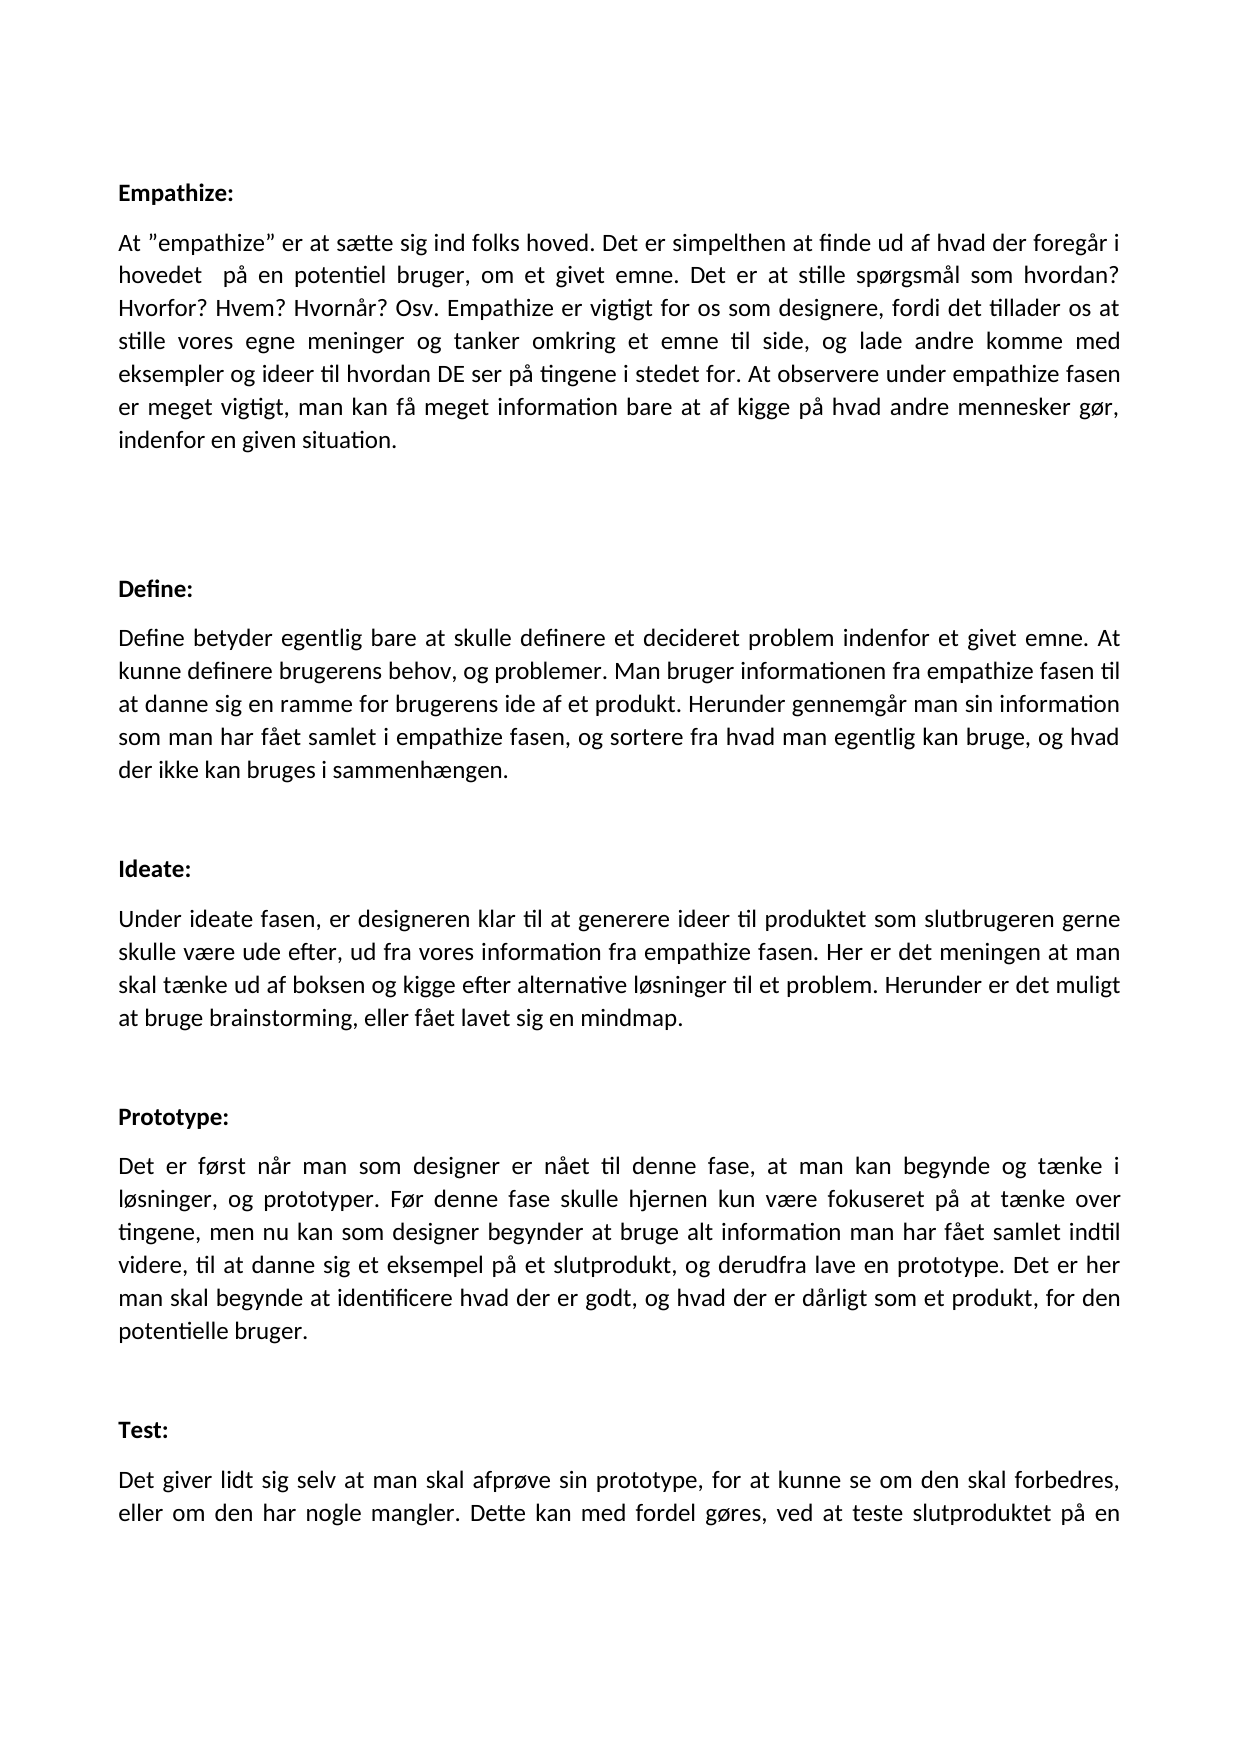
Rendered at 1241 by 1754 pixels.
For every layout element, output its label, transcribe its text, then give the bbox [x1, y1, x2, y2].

text At ”empathize” er at sætte sig ind folks hoved. Det er simpelthen at finde ud af hvad der foregår i hovedet på en potentiel bruger, om et givet emne. Det er at stille spørgsmål som hvordan? Hvorfor? Hvem? Hvornår? Osv. Empathize er vigtigt for os som designere, fordi det tillader os at stille vores egne meninger og tanker omkring et emne til side, og lade andre komme med eksempler og ideer til hvordan DE ser på tingene i stedet for. At observere under empathize fasen er meget vigtigt, man kan få meget information bare at af kigge på hvad andre mennesker gør, indenfor en given situation. [118, 227, 1122, 455]
text Under ideate fasen, er designeren klar til at generere ideer til produktet som slutbrugeren gerne skulle være ude efter, ud fra vores information fra empathize fasen. Her er det meningen at man skal tænke ud af boksen og kigge efter alternative løsninger til et problem. Herunder er det muligt at bruge brainstorming, eller fået lavet sig en mindmap. [118, 903, 1122, 1032]
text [118, 1464, 1122, 1527]
text Define betyder egentlig bare at skulle definere et decideret problem indenfor et givet emne. At kunne definere brugerens behov, og problemer. Man bruger informationen fra empathize fasen til at danne sig en ramme for brugerens ide af et produkt. Herunder gennemgår man sin information som man har fået samlet i empathize fasen, og sortere fra hvad man egentlig kan bruge, og hvad der ikke kan bruges i sammenhængen. [118, 623, 1122, 785]
text Empathize: [118, 177, 1122, 208]
text Det er først når man som designer er nået til denne fase, at man kan begynde og tænke i løsninger, og prototyper. Før denne fase skulle hjernen kun være fokuseret på at tænke over tingene, men nu kan som designer begynder at bruge alt information man har fået samlet indtil videre, til at danne sig et eksempel på et slutprodukt, og derudfra lave en prototype. Det er her man skal begynde at identificere hvad der er godt, og hvad der er dårligt som et produkt, for den potentielle bruger. [118, 1151, 1122, 1346]
text Test: [118, 1414, 1122, 1445]
text Define: [118, 573, 1122, 603]
text Prototype: [118, 1101, 1122, 1131]
text Ideate: [118, 853, 1122, 884]
